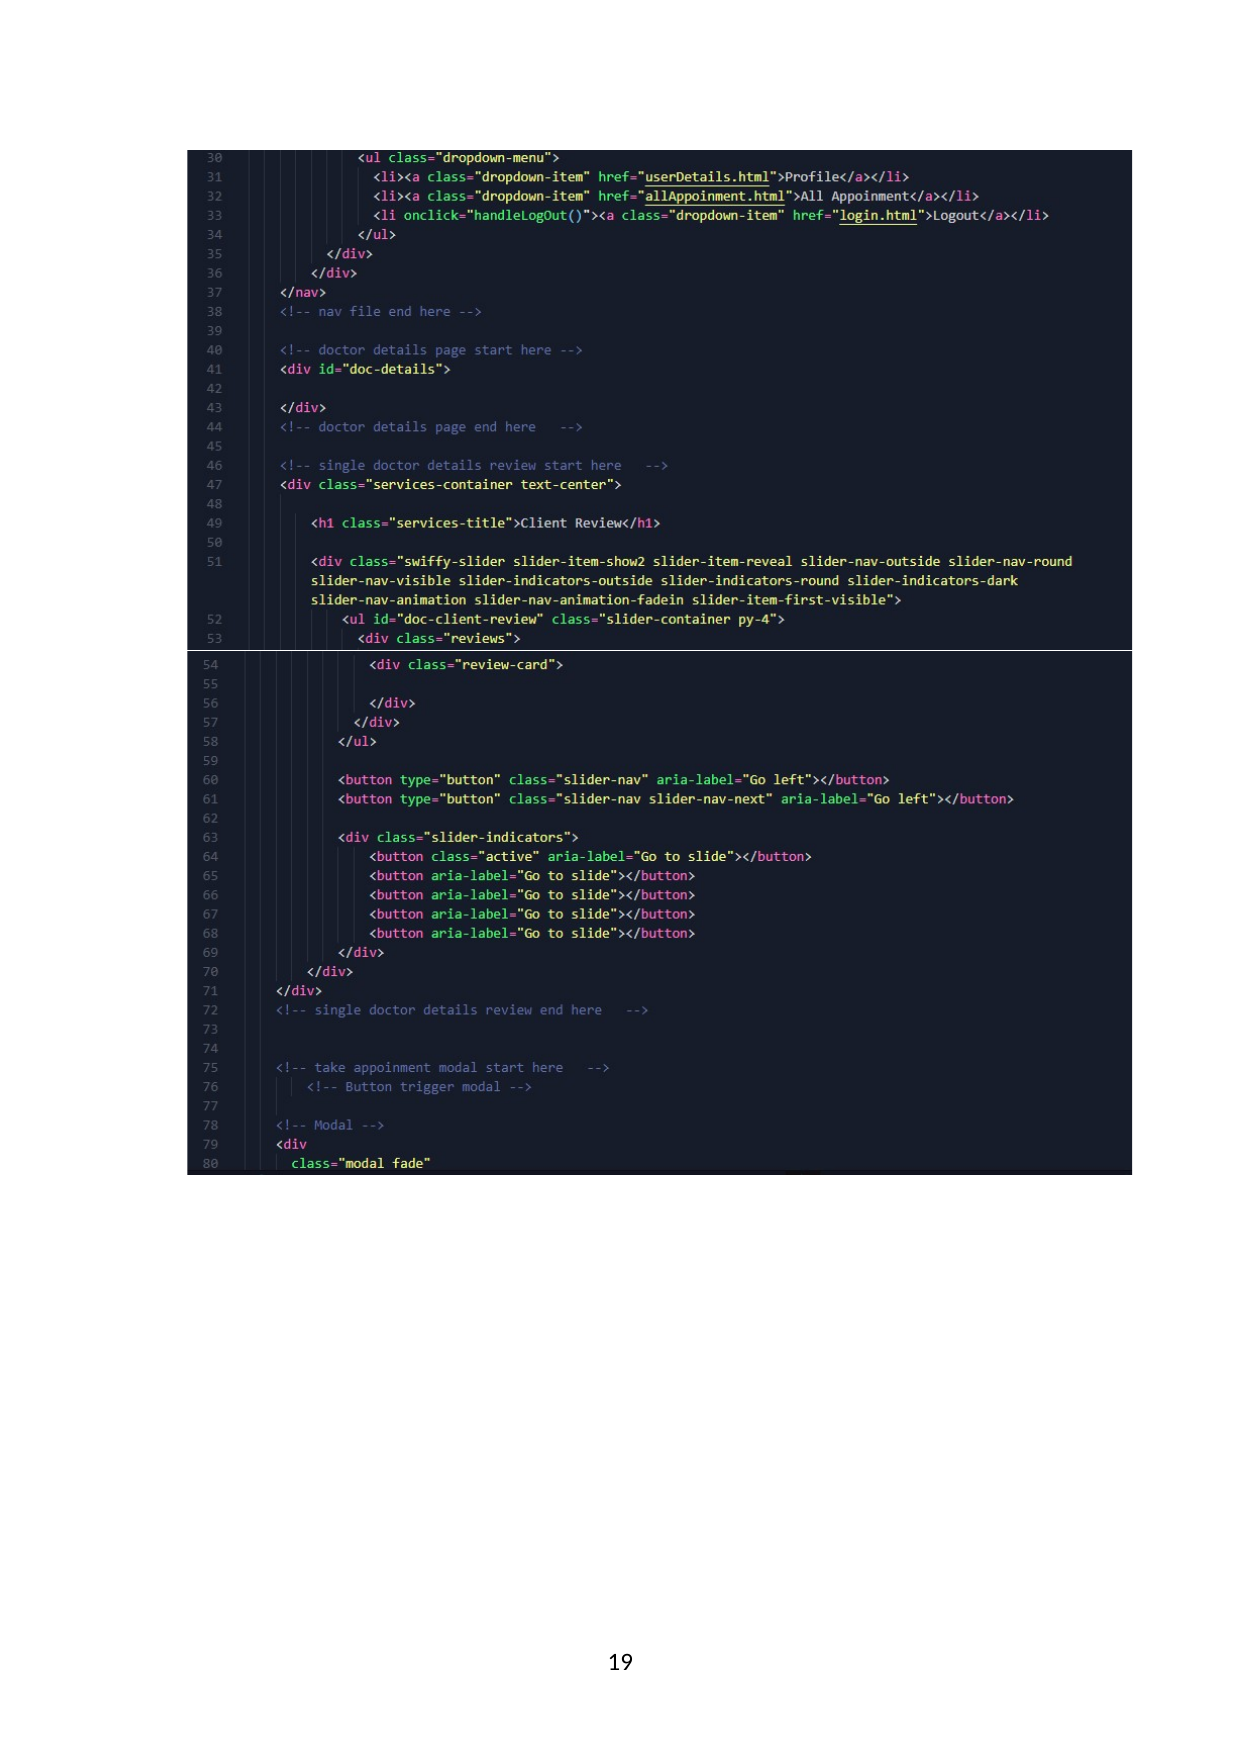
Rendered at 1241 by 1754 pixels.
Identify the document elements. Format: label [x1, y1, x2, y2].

picture [187, 150, 1133, 650]
picture [187, 651, 1133, 1175]
